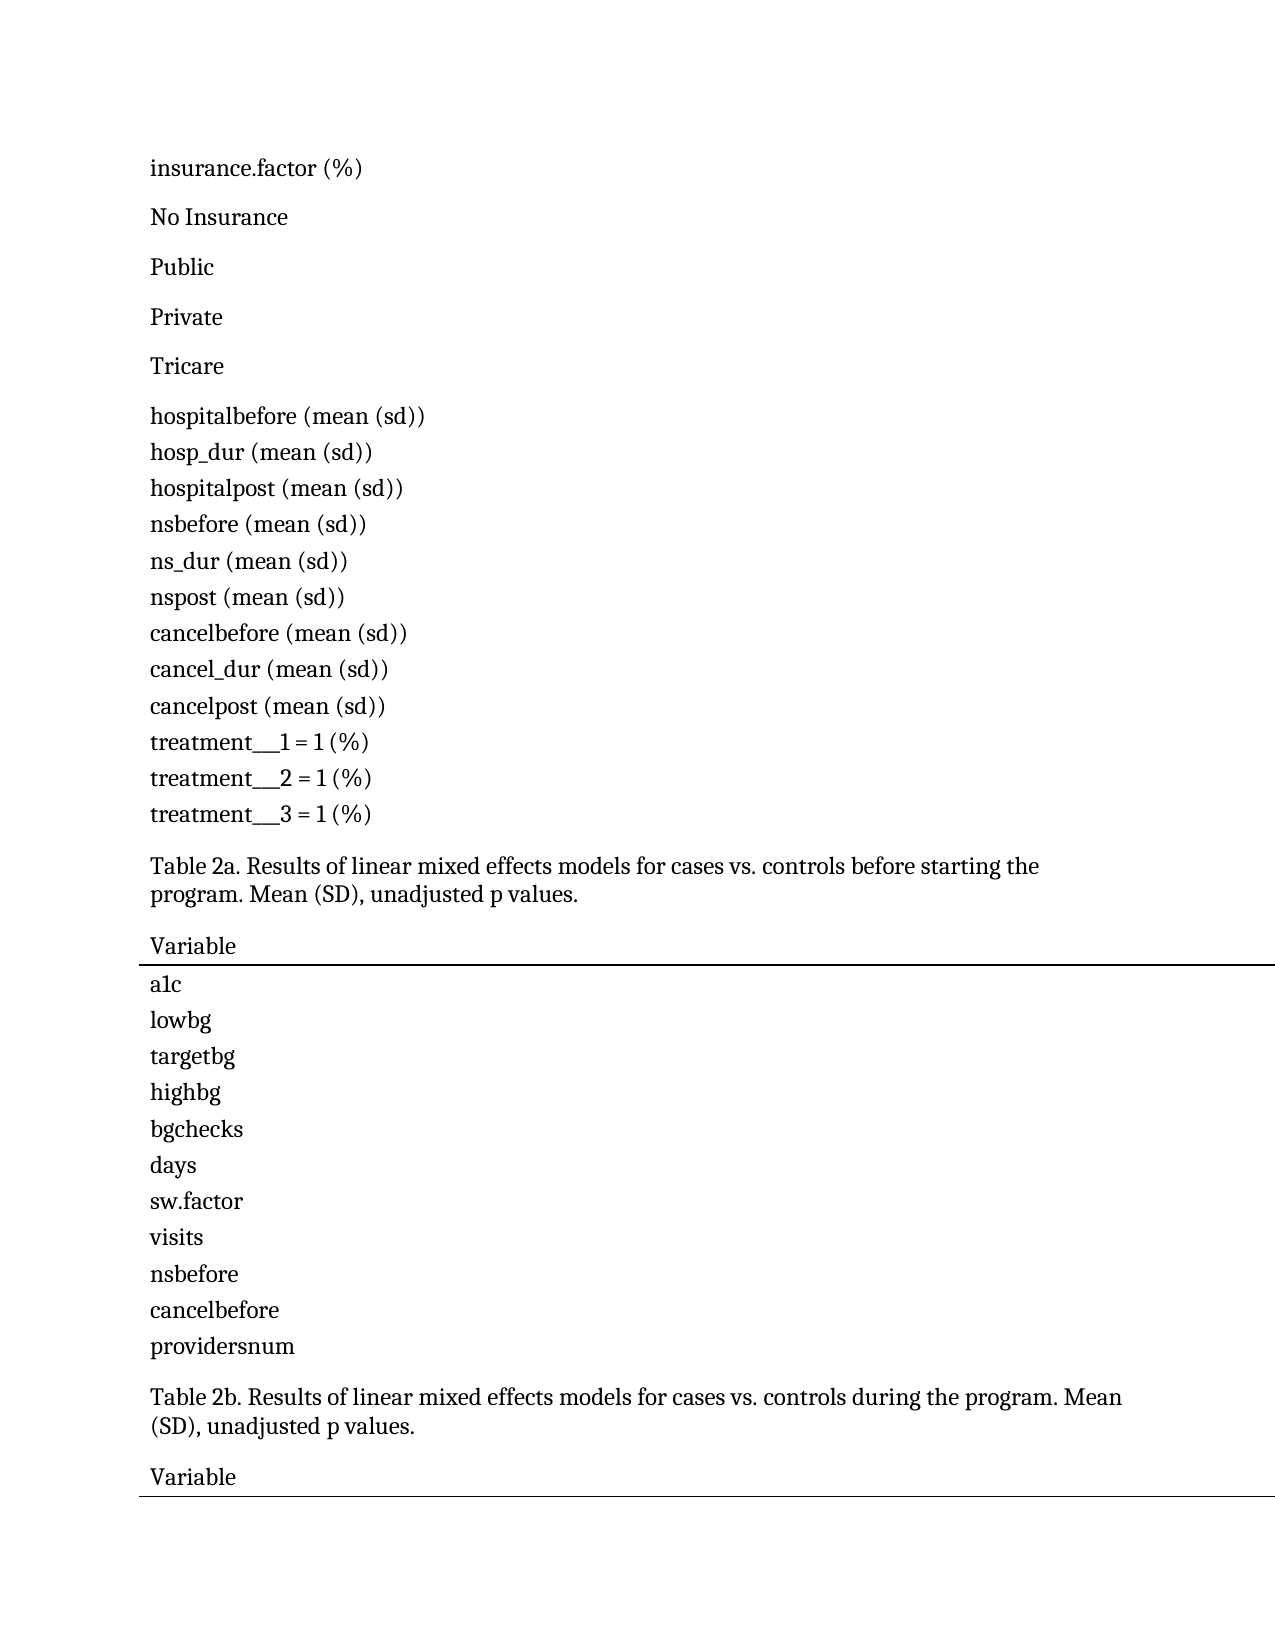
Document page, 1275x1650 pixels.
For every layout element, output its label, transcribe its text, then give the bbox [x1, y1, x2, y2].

table_header Variable [139, 1460, 1275, 1496]
table_cell cancelpost (mean (sd)) [139, 688, 1275, 724]
table_cell cancelbefore [139, 1292, 1275, 1328]
table_cell treatment___3 = 1 (%) [139, 797, 1275, 833]
table_cell highbg [139, 1075, 1275, 1111]
table_cell nsbefore [139, 1256, 1275, 1292]
table_cell No Insurance [139, 200, 1275, 249]
table_cell hospitalpost (mean (sd)) [139, 470, 1275, 507]
table_cell sw.factor [139, 1183, 1275, 1219]
table_cell treatment___1 = 1 (%) [139, 724, 1275, 760]
table_cell insurance.factor (%) [139, 150, 1275, 199]
table_cell targetbg [139, 1038, 1275, 1074]
table_cell treatment___2 = 1 (%) [139, 760, 1275, 797]
table_cell bgchecks [139, 1111, 1275, 1147]
table_cell cancelbefore (mean (sd)) [139, 615, 1275, 652]
table_cell hospitalbefore (mean (sd)) [139, 398, 1275, 434]
table_cell nsbefore (mean (sd)) [139, 507, 1275, 543]
table_cell hosp_dur (mean (sd)) [139, 434, 1275, 470]
table_cell nspost (mean (sd)) [139, 579, 1275, 615]
text Table 2a. Results of linear mixed effects models for cases vs. controls before starting the program. Mean (SD), unadjusted p values. [150, 852, 1125, 909]
text Table 2b. Results of linear mixed effects models for cases vs. controls during the program. Mean (SD), unadjusted p values. [150, 1383, 1125, 1441]
table_cell providersnum [139, 1328, 1275, 1364]
table_cell ns_dur (mean (sd)) [139, 543, 1275, 579]
table_cell Tricare [139, 348, 1275, 398]
table_cell Private [139, 299, 1275, 348]
table_cell days [139, 1147, 1275, 1183]
table_cell Public [139, 249, 1275, 299]
table_cell a1c [139, 966, 1275, 1002]
table_cell cancel_dur (mean (sd)) [139, 652, 1275, 688]
table_cell lowbg [139, 1002, 1275, 1038]
table_header Variable [139, 928, 1275, 964]
table_cell visits [139, 1220, 1275, 1256]
